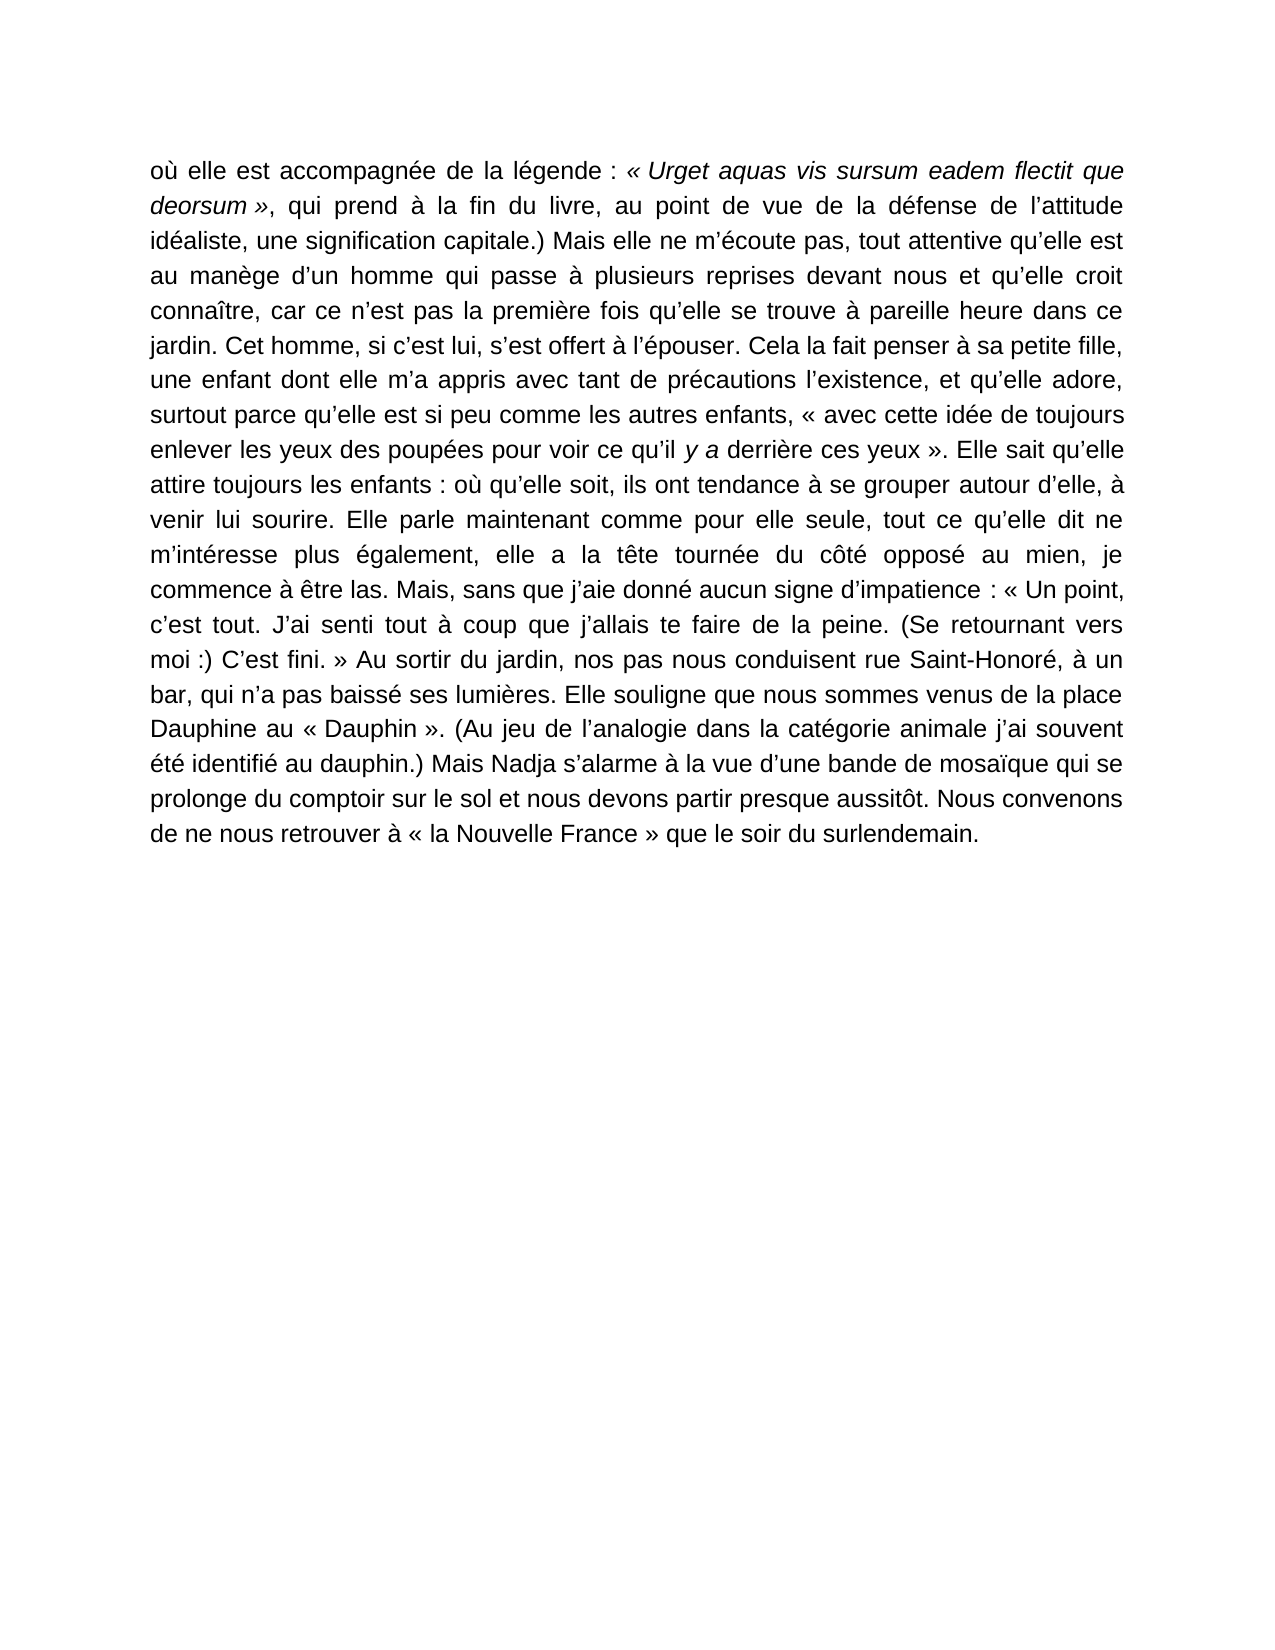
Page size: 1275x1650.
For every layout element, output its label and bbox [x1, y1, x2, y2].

text [150, 150, 1125, 848]
